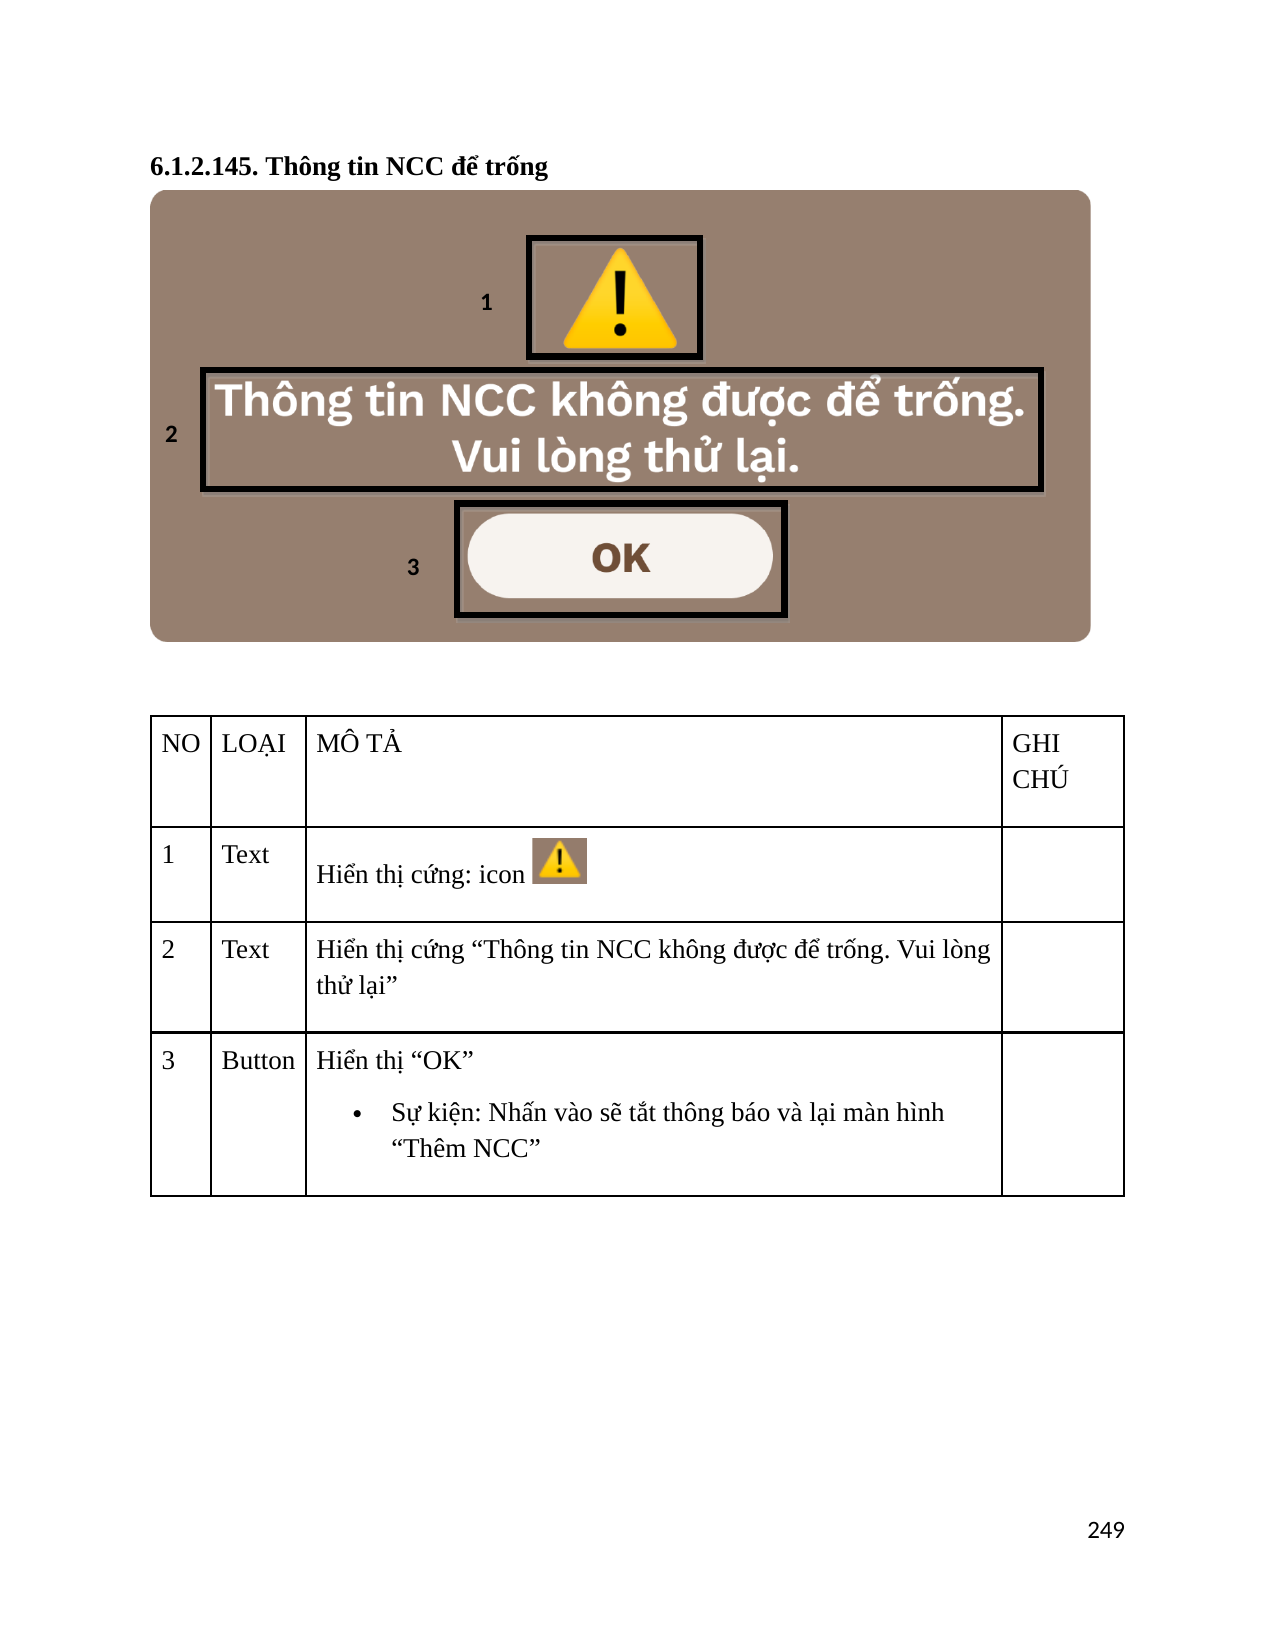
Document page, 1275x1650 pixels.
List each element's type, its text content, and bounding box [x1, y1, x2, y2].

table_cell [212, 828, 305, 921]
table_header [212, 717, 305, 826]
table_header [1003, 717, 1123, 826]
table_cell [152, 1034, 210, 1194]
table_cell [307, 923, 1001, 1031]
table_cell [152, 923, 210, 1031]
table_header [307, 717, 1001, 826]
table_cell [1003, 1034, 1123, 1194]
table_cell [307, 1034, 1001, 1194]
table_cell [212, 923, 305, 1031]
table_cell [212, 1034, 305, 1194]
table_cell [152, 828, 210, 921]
table_cell Box bị xám màu vì không phải đơn tại chỗ [206, 373, 1038, 486]
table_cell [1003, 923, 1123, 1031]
picture [532, 838, 587, 884]
picture [150, 190, 1091, 642]
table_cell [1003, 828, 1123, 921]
subtitle 6.1.2.145. Thông tin NCC để trống [150, 150, 1125, 181]
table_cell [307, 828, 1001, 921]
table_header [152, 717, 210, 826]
